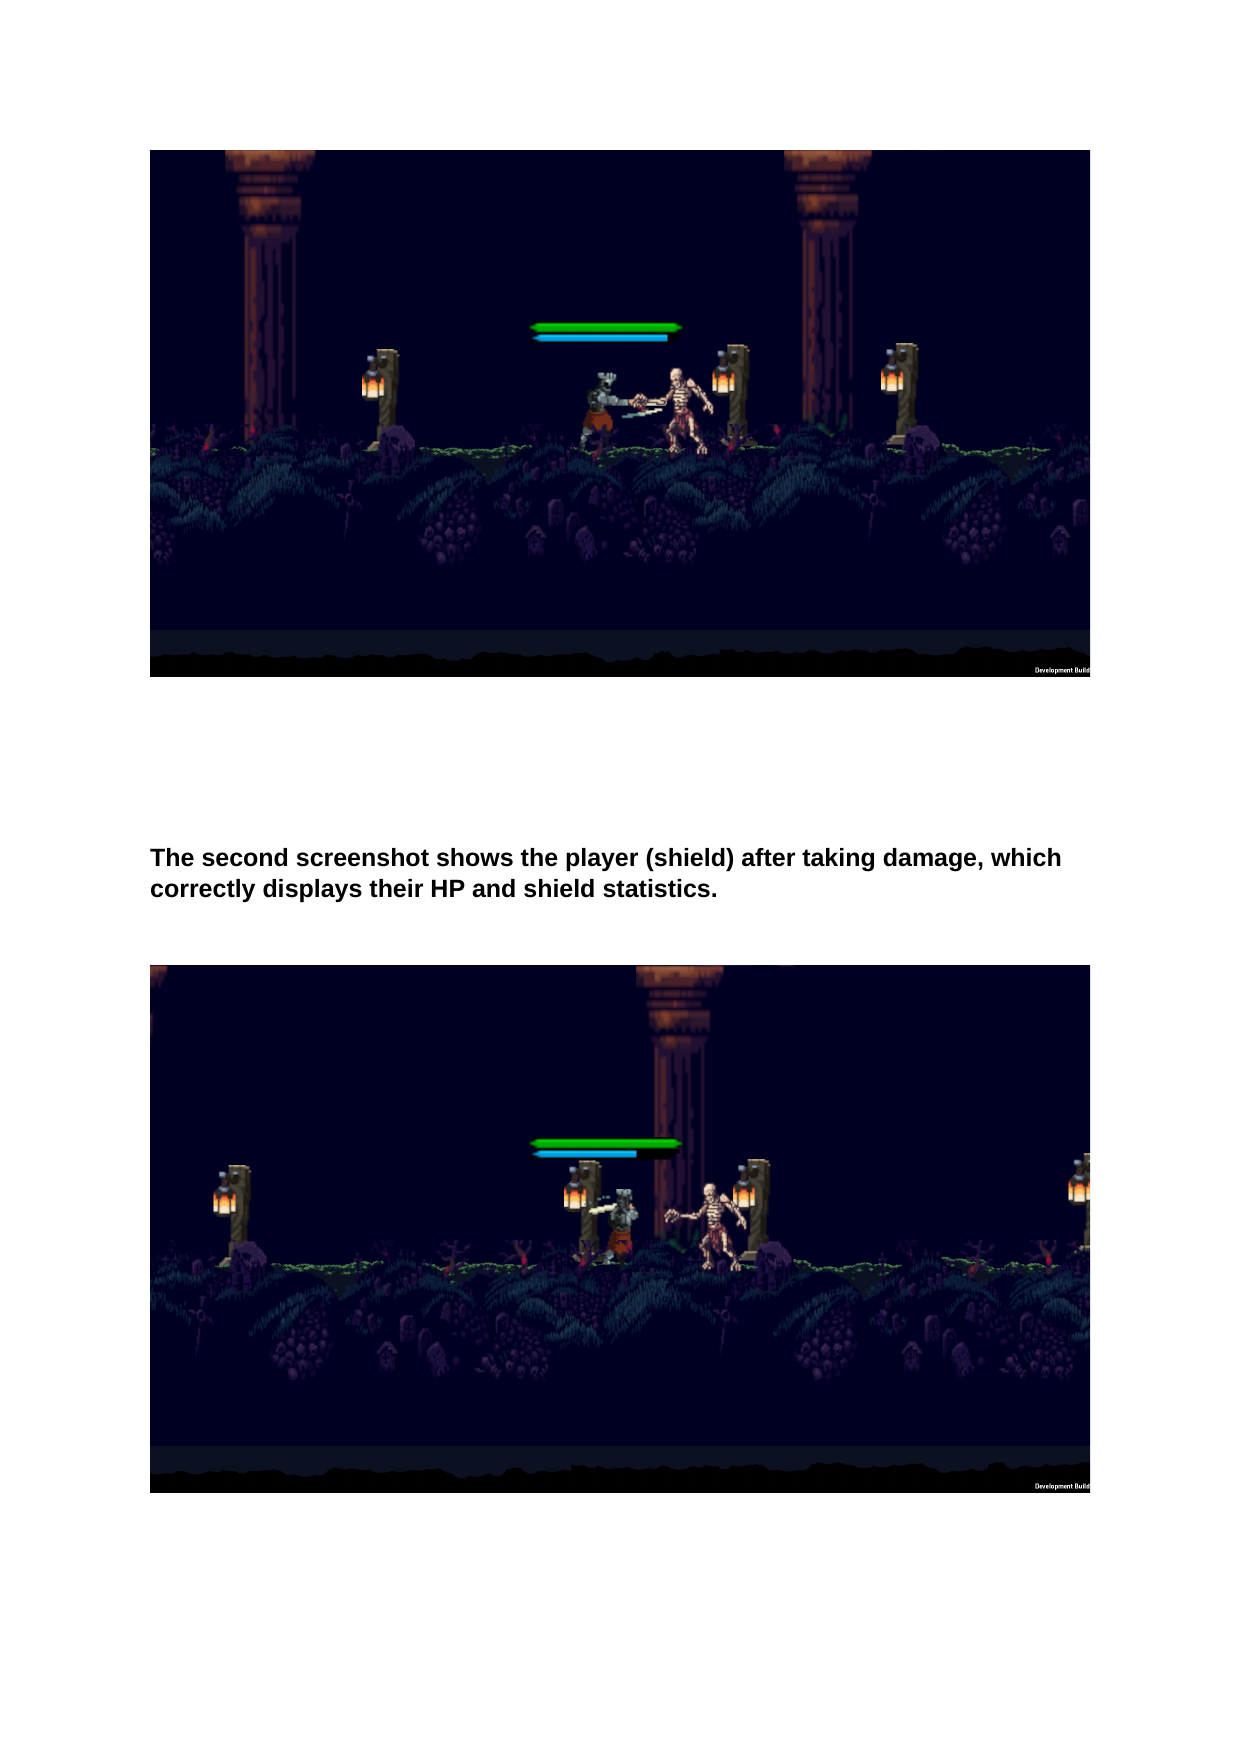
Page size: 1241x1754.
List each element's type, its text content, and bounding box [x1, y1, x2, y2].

picture [150, 965, 1091, 1493]
picture [150, 150, 1091, 677]
text The second screenshot shows the player (shield) after taking damage, which correctly displays their HP and shield statistics. [150, 843, 1090, 903]
